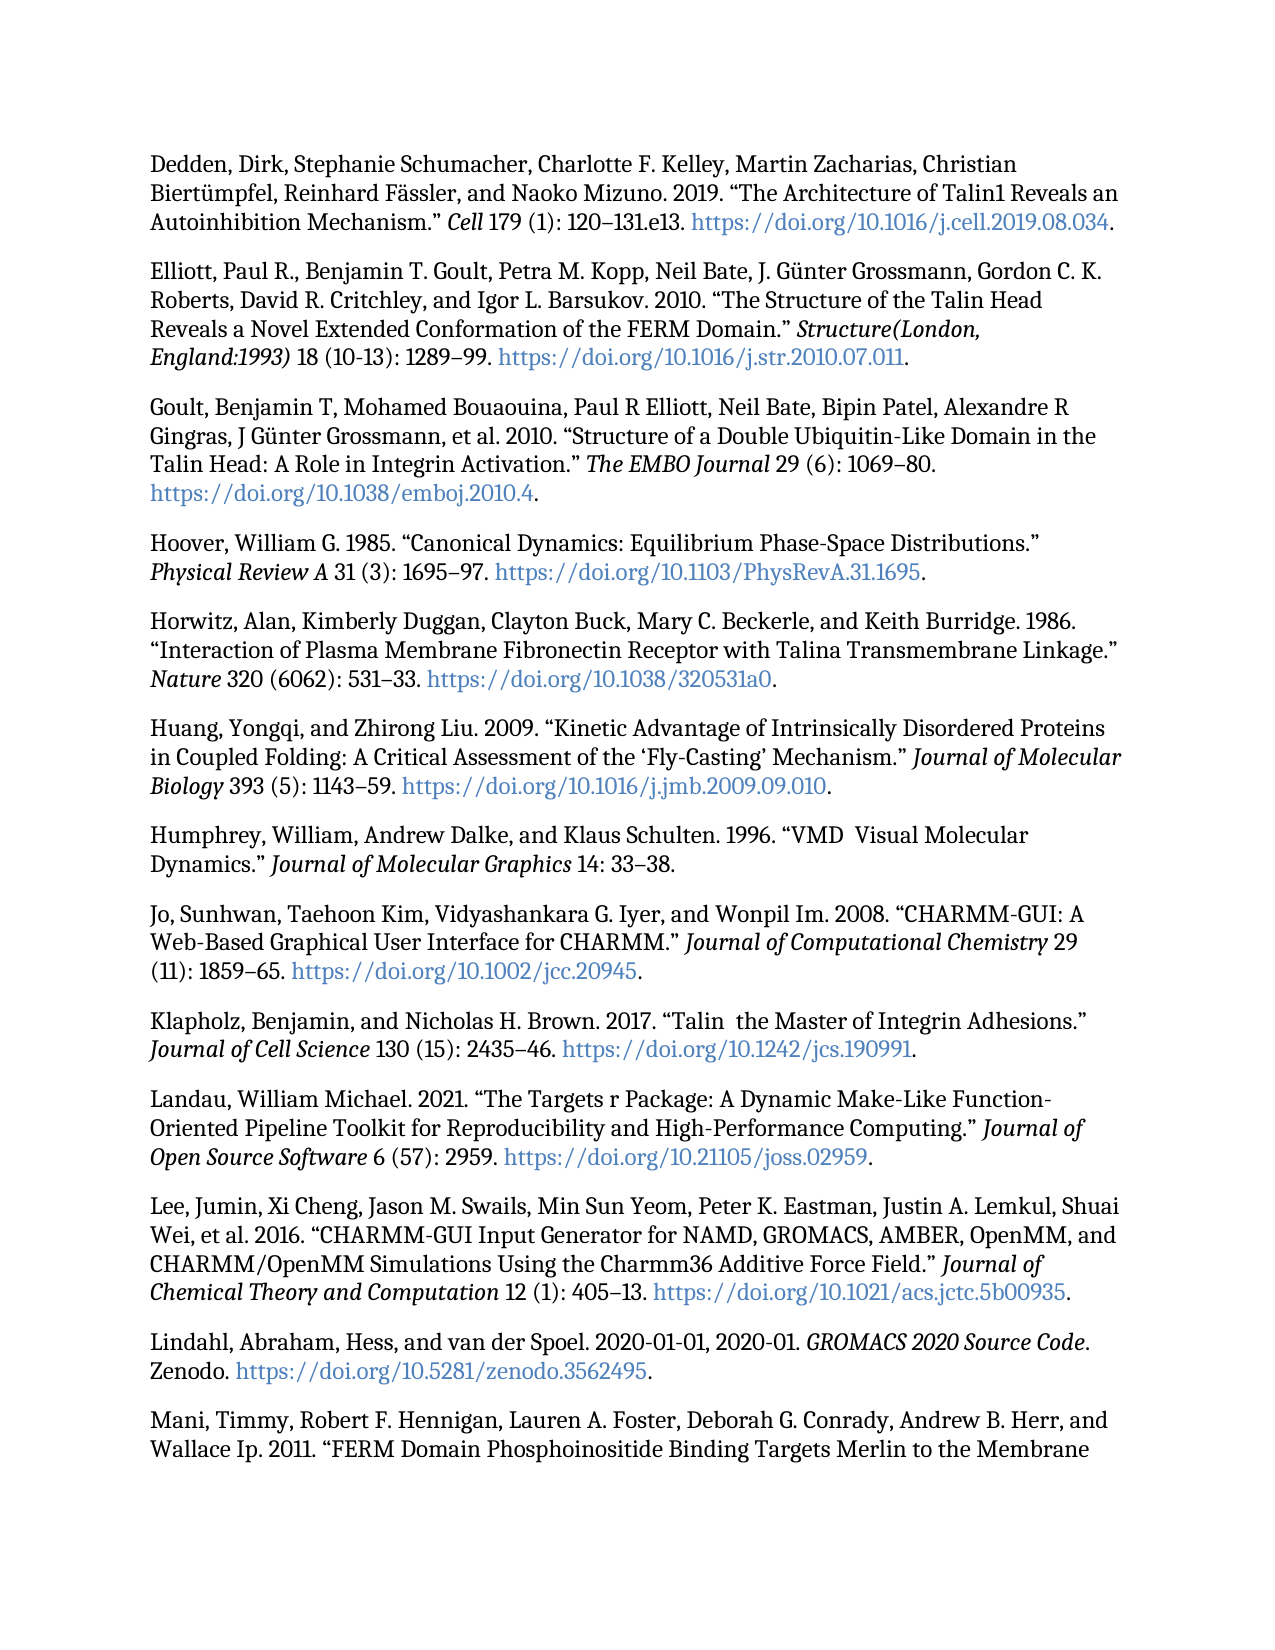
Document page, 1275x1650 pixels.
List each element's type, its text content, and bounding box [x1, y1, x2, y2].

text Jo, Sunhwan, Taehoon Kim, Vidyashankara G. Iyer, and Wonpil Im. 2008. “CHARMM-GUI: A Web-Based Graphical User Interface for CHARMM.” Journal of Computational Chemistry 29 (11): 1859–65. https://doi.org/10.1002/jcc.20945. [150, 899, 1125, 986]
text Lee, Jumin, Xi Cheng, Jason M. Swails, Min Sun Yeom, Peter K. Eastman, Justin A. Lemkul, Shuai Wei, et al. 2016. “CHARMM-GUI Input Generator for NAMD, GROMACS, AMBER, OpenMM, and CHARMM/OpenMM Simulations Using the Charmm36 Additive Force Field.” Journal of Chemical Theory and Computation 12 (1): 405–13. https://doi.org/10.1021/acs.jctc.5b00935. [150, 1192, 1125, 1307]
text Humphrey, William, Andrew Dalke, and Klaus Schulten. 1996. “VMD Visual Molecular Dynamics.” Journal of Molecular Graphics 14: 33–38. [150, 821, 1125, 879]
text Dedden, Dirk, Stephanie Schumacher, Charlotte F. Kelley, Martin Zacharias, Christian Biertümpfel, Reinhard Fässler, and Naoko Mizuno. 2019. “The Architecture of Talin1 Reveals an Autoinhibition Mechanism.” Cell 179 (1): 120–131.e13. https://doi.org/10.1016/j.cell.2019.08.034. [150, 150, 1125, 236]
text Lindahl, Abraham, Hess, and van der Spoel. 2020-01-01, 2020-01. GROMACS 2020 Source Code. Zenodo. https://doi.org/10.5281/zenodo.3562495. [150, 1328, 1125, 1385]
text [150, 1406, 1125, 1464]
text Hoover, William G. 1985. “Canonical Dynamics: Equilibrium Phase-Space Distributions.” Physical Review A 31 (3): 1695–97. https://doi.org/10.1103/PhysRevA.31.1695. [150, 529, 1125, 586]
text Elliott, Paul R., Benjamin T. Goult, Petra M. Kopp, Neil Bate, J. Günter Grossmann, Gordon C. K. Roberts, David R. Critchley, and Igor L. Barsukov. 2010. “The Structure of the Talin Head Reveals a Novel Extended Conformation of the FERM Domain.” Structure(London, England:1993) 18 (10-13): 1289–99. https://doi.org/10.1016/j.str.2010.07.011. [150, 257, 1125, 372]
text Landau, William Michael. 2021. “The Targets r Package: A Dynamic Make-Like Function-Oriented Pipeline Toolkit for Reproducibility and High-Performance Computing.” Journal of Open Source Software 6 (57): 2959. https://doi.org/10.21105/joss.02959. [150, 1085, 1125, 1171]
text Goult, Benjamin T, Mohamed Bouaouina, Paul R Elliott, Neil Bate, Bipin Patel, Alexandre R Gingras, J Günter Grossmann, et al. 2010. “Structure of a Double Ubiquitin-Like Domain in the Talin Head: A Role in Integrin Activation.” The EMBO Journal 29 (6): 1069–80. https://doi.org/10.1038/emboj.2010.4. [150, 393, 1125, 508]
text Huang, Yongqi, and Zhirong Liu. 2009. “Kinetic Advantage of Intrinsically Disordered Proteins in Coupled Folding: A Critical Assessment of the ‘Fly-Casting’ Mechanism.” Journal of Molecular Biology 393 (5): 1143–59. https://doi.org/10.1016/j.jmb.2009.09.010. [150, 714, 1125, 800]
text Klapholz, Benjamin, and Nicholas H. Brown. 2017. “Talin the Master of Integrin Adhesions.” Journal of Cell Science 130 (15): 2435–46. https://doi.org/10.1242/jcs.190991. [150, 1007, 1125, 1064]
text Horwitz, Alan, Kimberly Duggan, Clayton Buck, Mary C. Beckerle, and Keith Burridge. 1986. “Interaction of Plasma Membrane Fibronectin Receptor with Talina Transmembrane Linkage.” Nature 320 (6062): 531–33. https://doi.org/10.1038/320531a0. [150, 607, 1125, 693]
